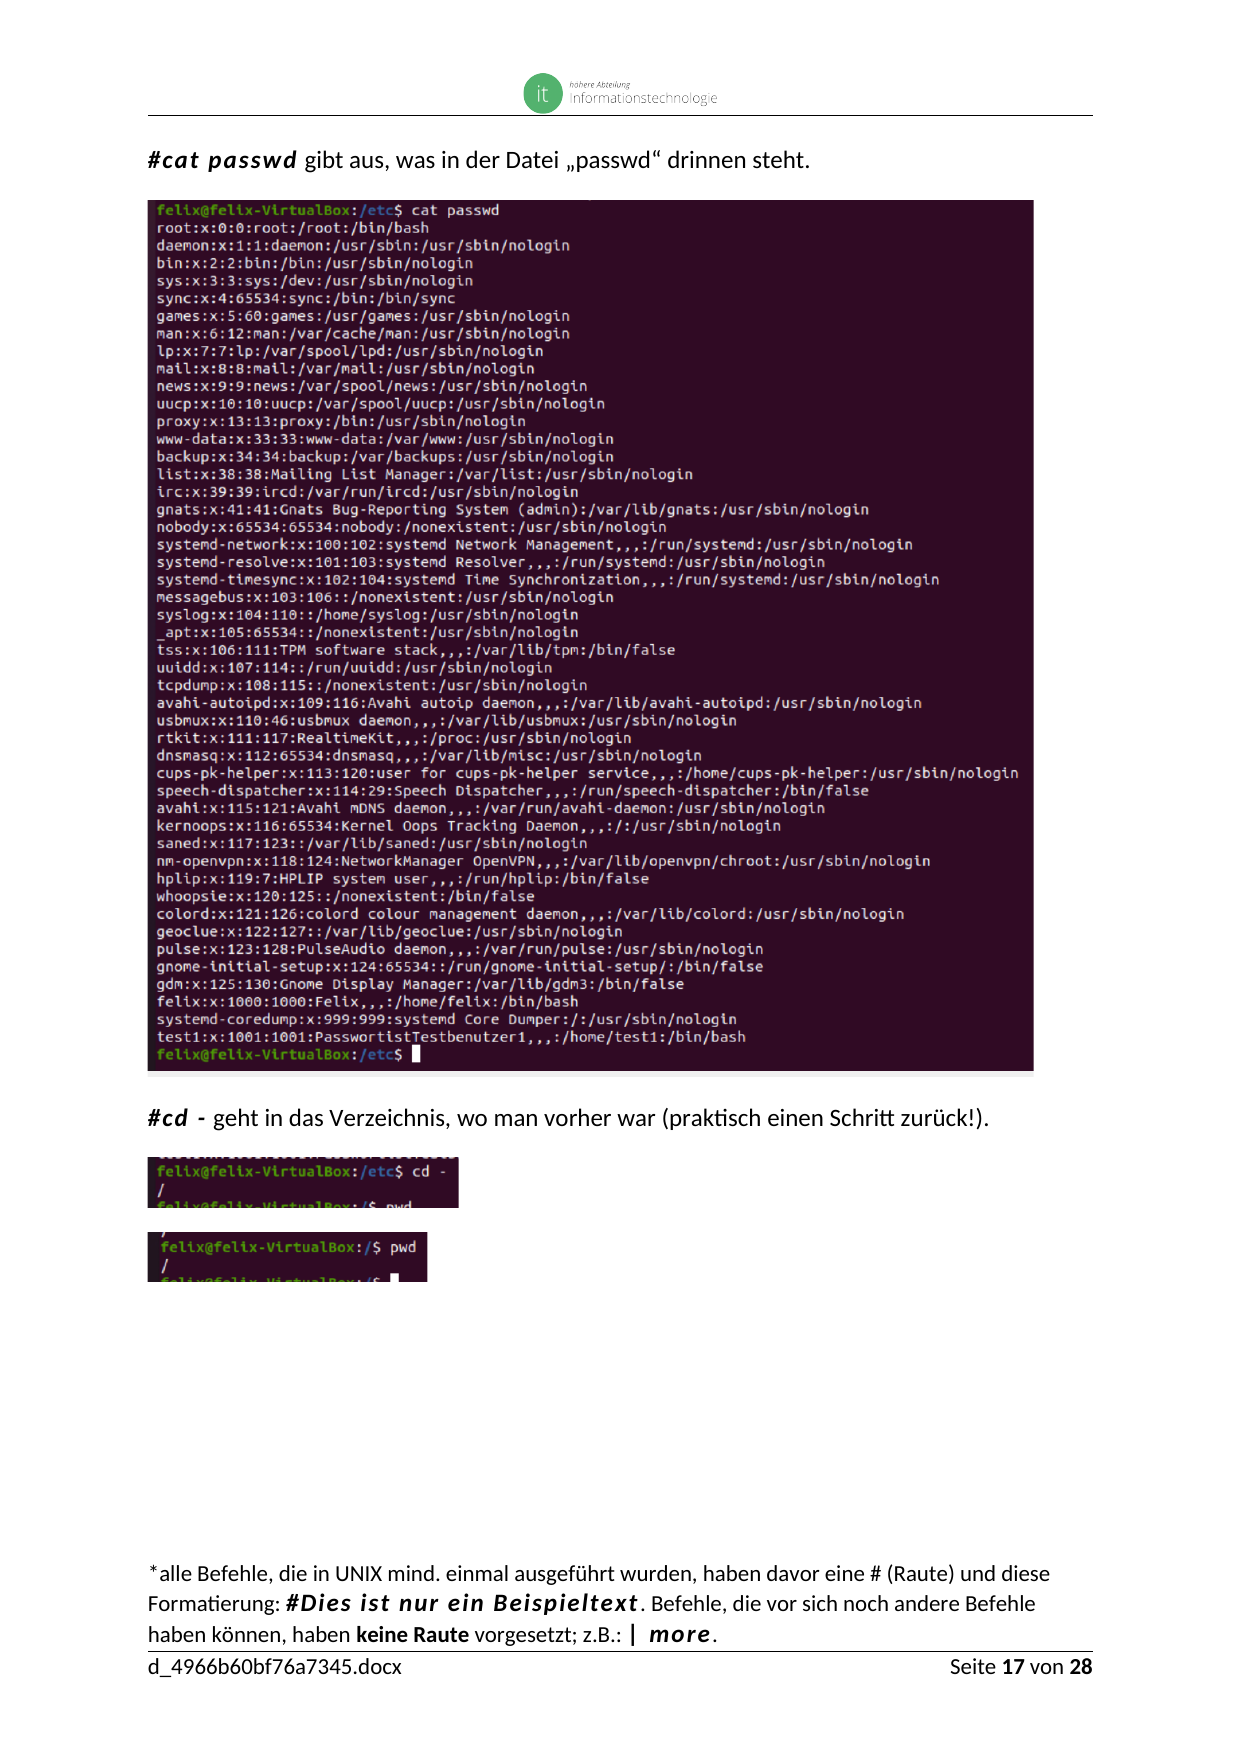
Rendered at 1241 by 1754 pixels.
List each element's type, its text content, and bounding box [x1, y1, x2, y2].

picture [147, 1157, 459, 1208]
picture [147, 200, 1034, 1077]
text #cat passwd gibt aus, was in der Datei „passwd“ drinnen steht. [148, 144, 1093, 175]
picture [523, 73, 717, 114]
picture [147, 1232, 428, 1282]
text #cd - geht in das Verzeichnis, wo man vorher war (praktisch einen Schritt zurück!). [148, 1102, 1093, 1132]
